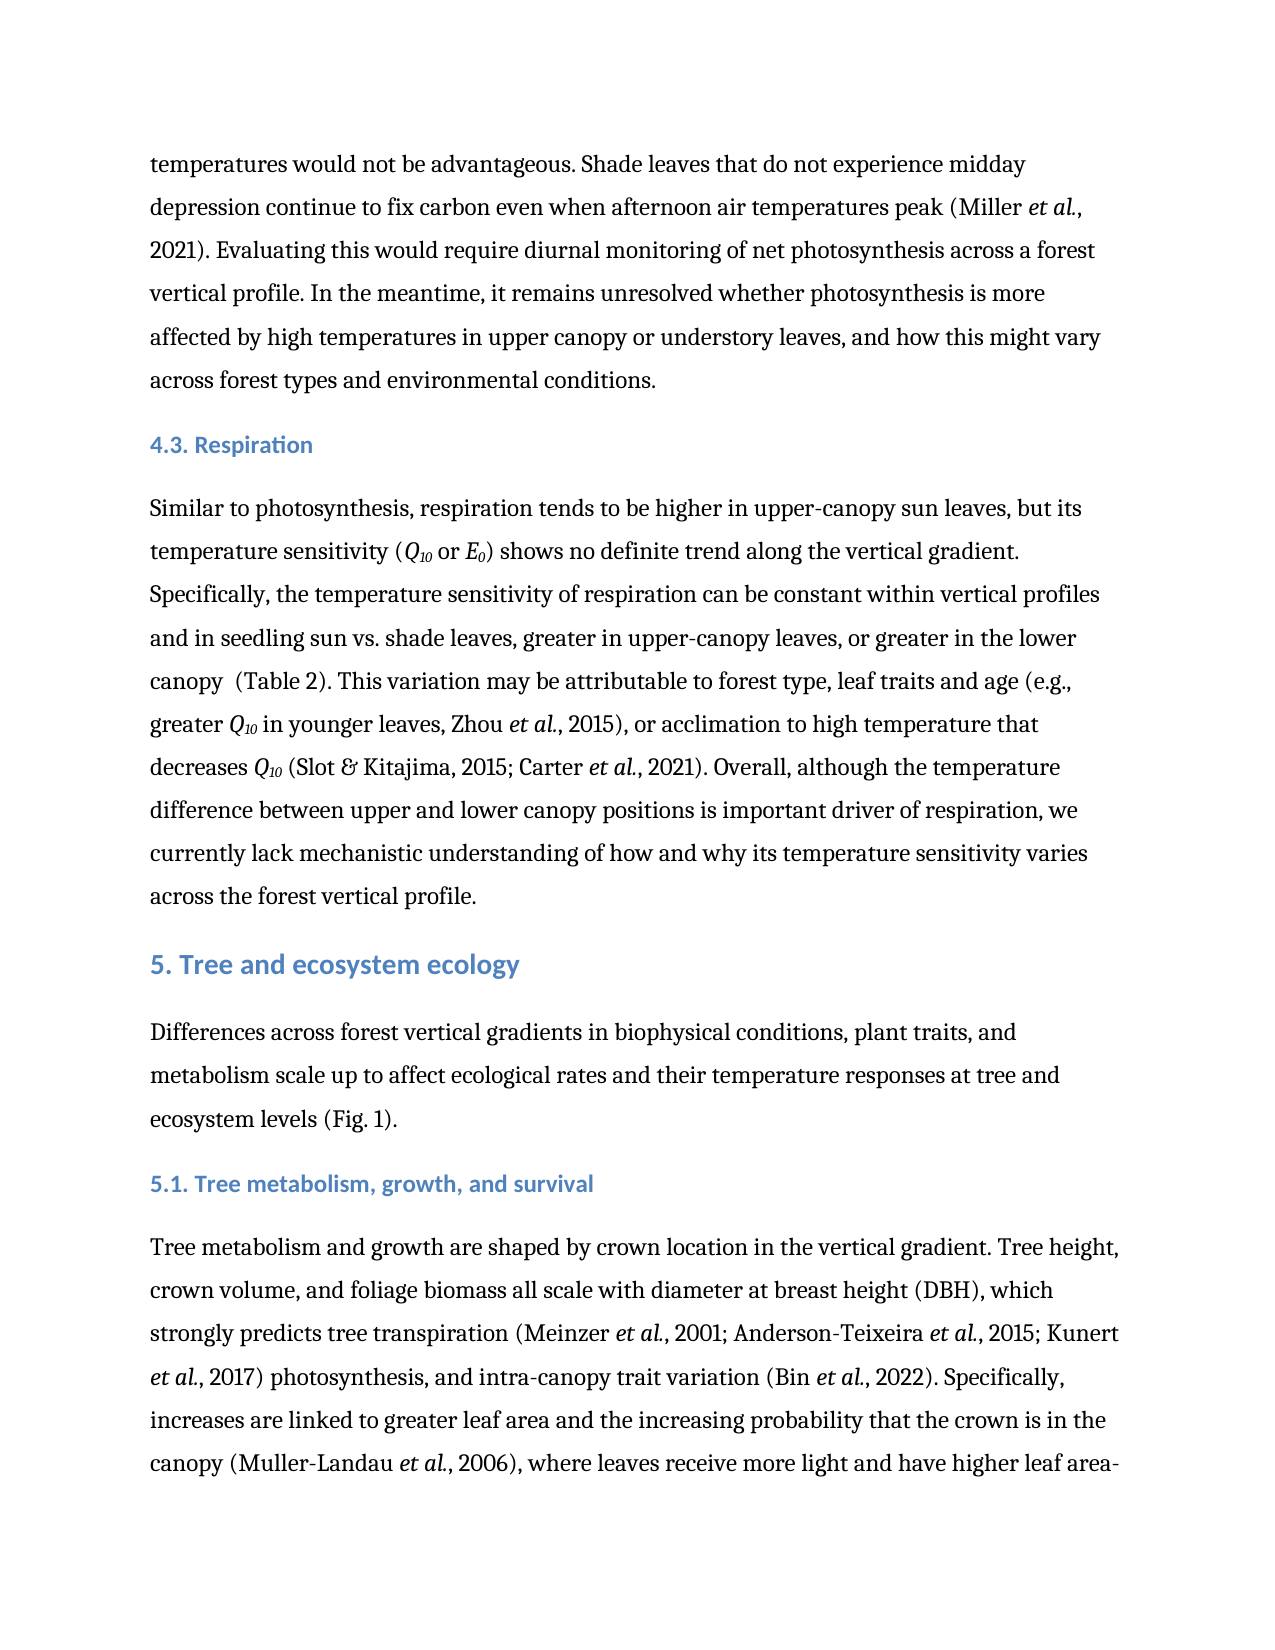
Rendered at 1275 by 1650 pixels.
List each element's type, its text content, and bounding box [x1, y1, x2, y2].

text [150, 1233, 1125, 1477]
subtitle 5.1. Tree metabolism, growth, and survival [150, 1168, 1125, 1199]
text Similar to photosynthesis, respiration tends to be higher in upper-canopy sun leaves, but its temperature sensitivity (Q10 or E0) shows no definite trend along the vertical gradient. Specifically, the temperature sensitivity of respiration can be constant within vertical profiles and in seedling sun vs. shade leaves, greater in upper-canopy leaves, or greater in the lower canopy (Table 2). This variation may be attributable to forest type, leaf traits and age (e.g., greater Q10 in younger leaves, Zhou et al., 2015), or acclimation to high temperature that decreases Q10 (Slot & Kitajima, 2015; Carter et al., 2021). Overall, although the temperature difference between upper and lower canopy positions is important driver of respiration, we currently lack mechanistic understanding of how and why its temperature sensitivity varies across the forest vertical profile. [150, 494, 1125, 911]
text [150, 150, 1125, 394]
text Differences across forest vertical gradients in biophysical conditions, plant traits, and metabolism scale up to affect ecological rates and their temperature responses at tree and ecosystem levels (Fig. 1). [150, 1018, 1125, 1133]
subtitle 4.3. Respiration [150, 429, 1125, 460]
subtitle 5. Tree and ecosystem ecology [150, 946, 1125, 982]
